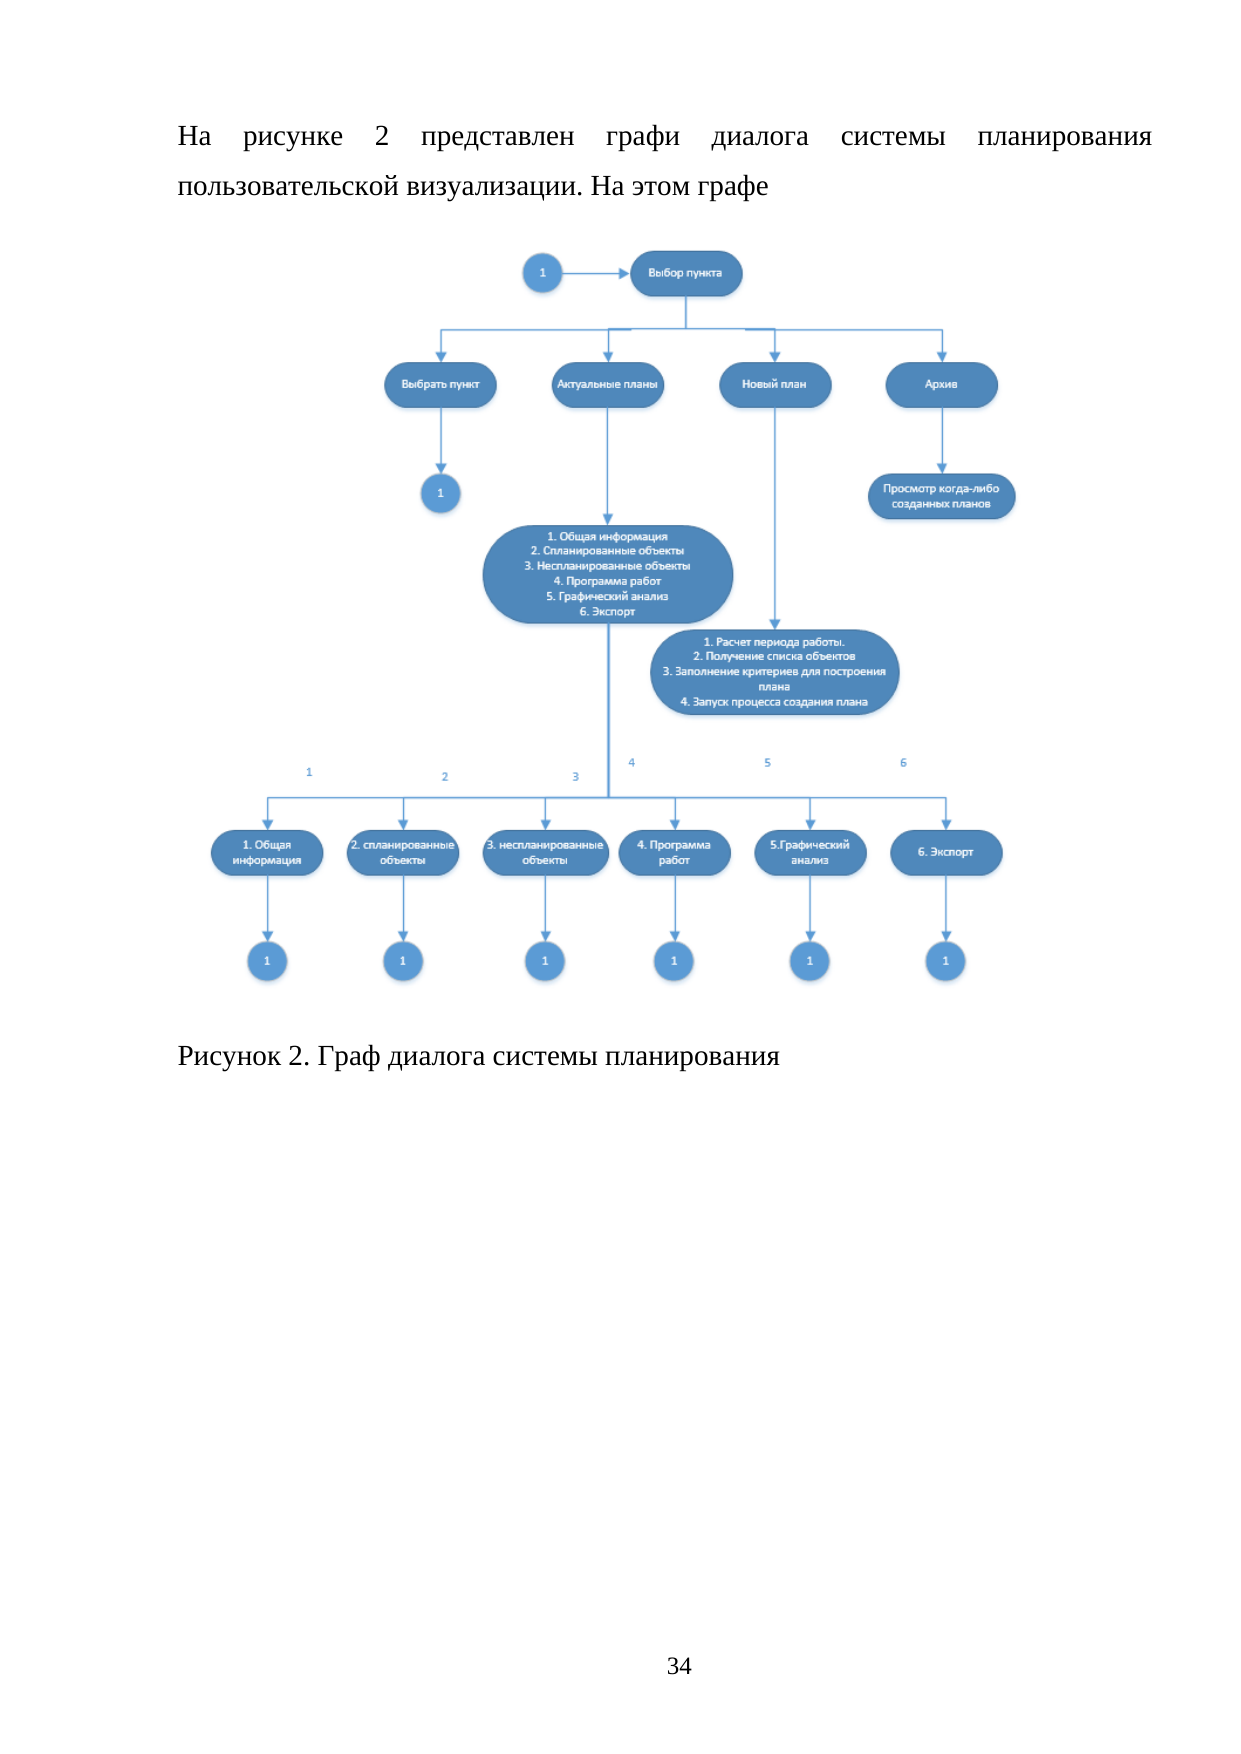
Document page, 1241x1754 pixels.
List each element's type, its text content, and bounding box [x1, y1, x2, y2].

text На рисунке 2 представлен графи диалога системы планирования пользовательской визуализации. На этом графе [177, 118, 1153, 202]
text Рисунок 2. Граф диалога системы планирования [177, 1038, 1153, 1072]
picture [177, 218, 1134, 1027]
